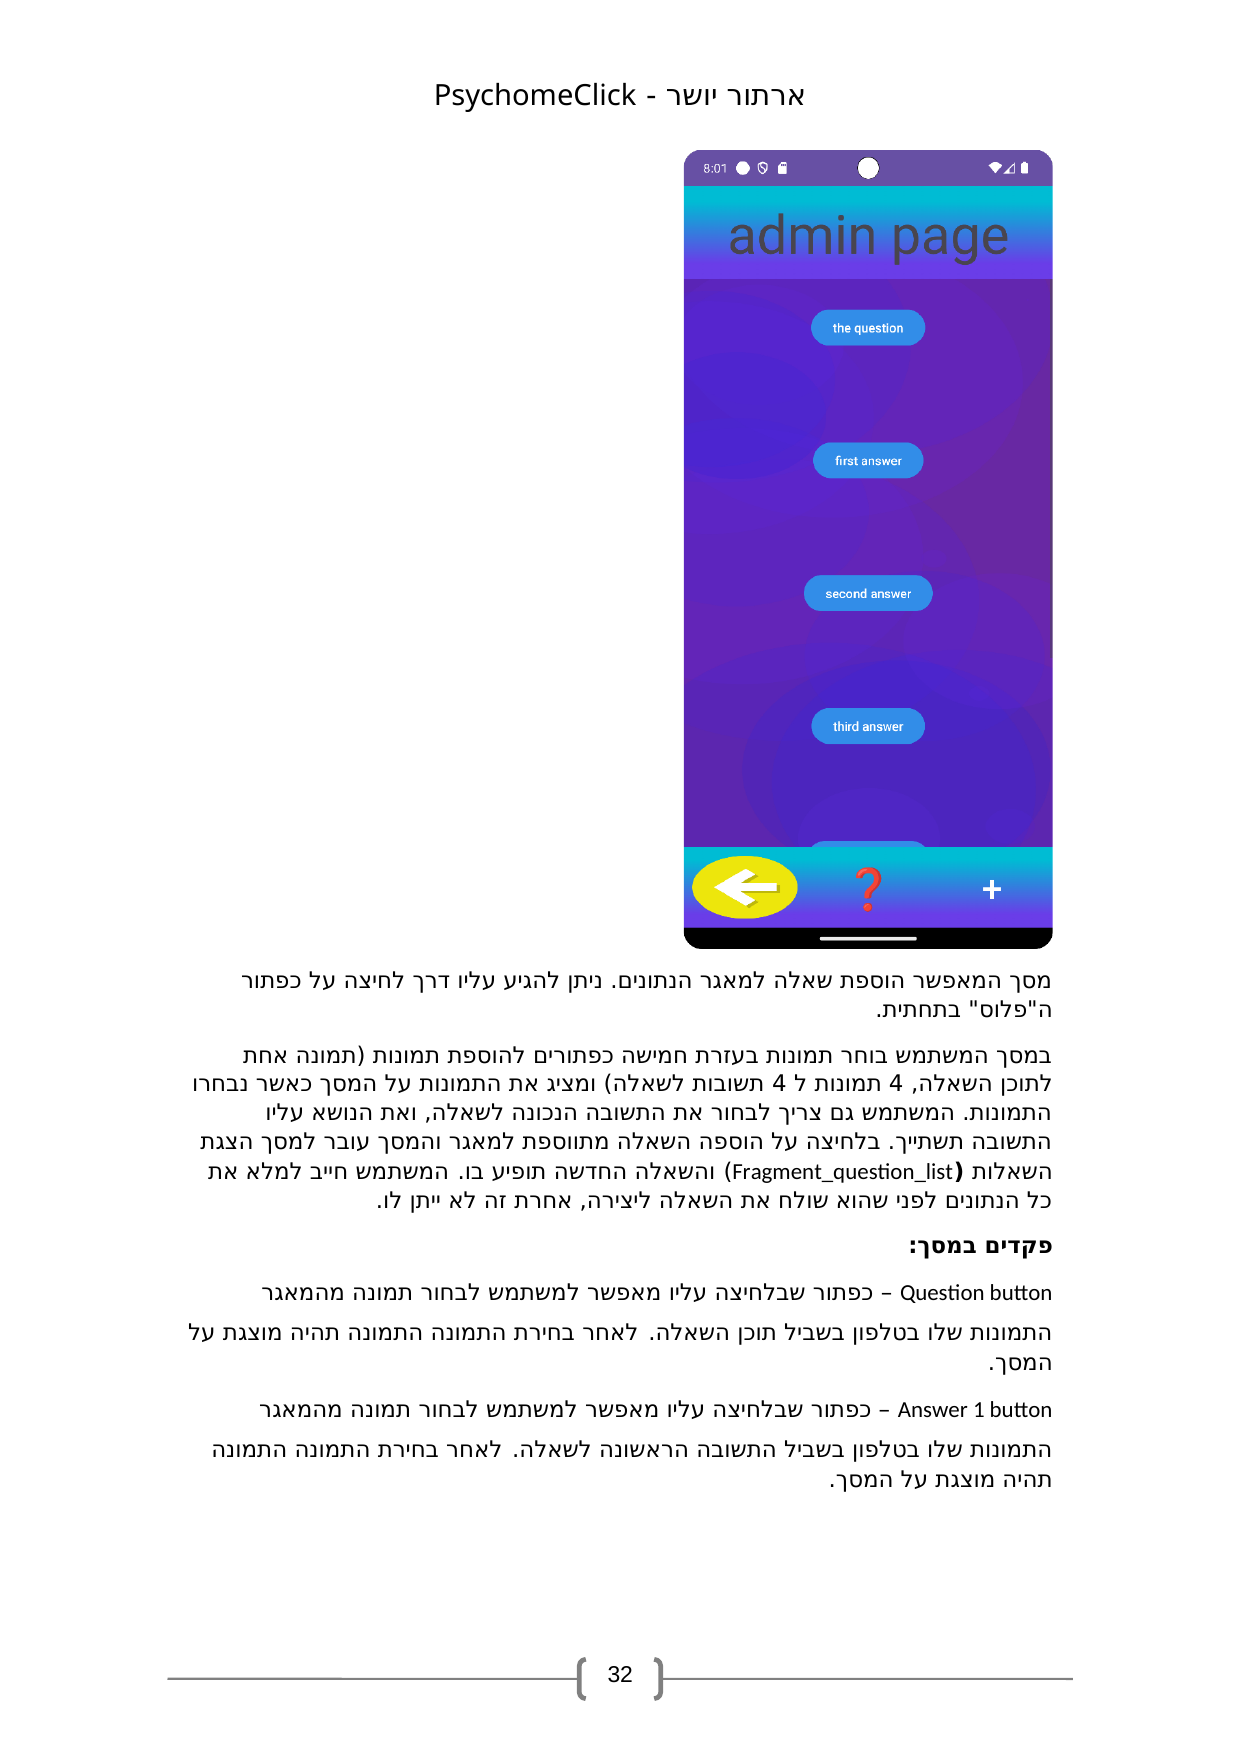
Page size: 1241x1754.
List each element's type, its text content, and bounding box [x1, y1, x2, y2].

text במסך המשתמש בוחר תמונות בעזרת חמישה כפתורים להוספת תמונות (תמונה אחת לתוכן השאלה, 4 תמונות ל 4 תשובות לשאלה) ומציג את התמונות על המסך כאשר נבחרו התמונות. המשתמש גם צריך לבחור את התשובה הנכונה לשאלה, ואת הנושא עליו התשובה תשתייך. בלחיצה על הוספה השאלה מתווספת למאגר והמסך עובר למסך הצגת השאלות (Fragment_question_list) והשאלה החדשה תופיע בו. המשתמש חייב למלא את כל הנתונים לפני שהוא שולח את השאלה ליצירה, אחרת זה לא ייתן לו. [187, 1042, 1053, 1214]
text פקדים במסך: [187, 1232, 1053, 1259]
text Question button – כפתור שבלחיצה עליו מאפשר למשתמש לבחור תמונה מהמאגר התמונות שלו בטלפון בשביל תוכן השאלה. לאחר בחירת התמונה התמונה תהיה מוצגת על המסך. [187, 1278, 1053, 1376]
text Answer 1 button – כפתור שבלחיצה עליו מאפשר למשתמש לבחור תמונה מהמאגר התמונות שלו בטלפון בשביל התשובה הראשונה לשאלה. לאחר בחירת התמונה התמונה תהיה מוצגת על המסך. [187, 1395, 1053, 1493]
picture [683, 150, 1053, 207]
text מסך המאפשר הוספת שאלה למאגר הנתונים. ניתן להגיע עליו דרך לחיצה על כפתור ה"פלוס" בתחתית. [187, 968, 1053, 1023]
picture [683, 213, 1053, 949]
